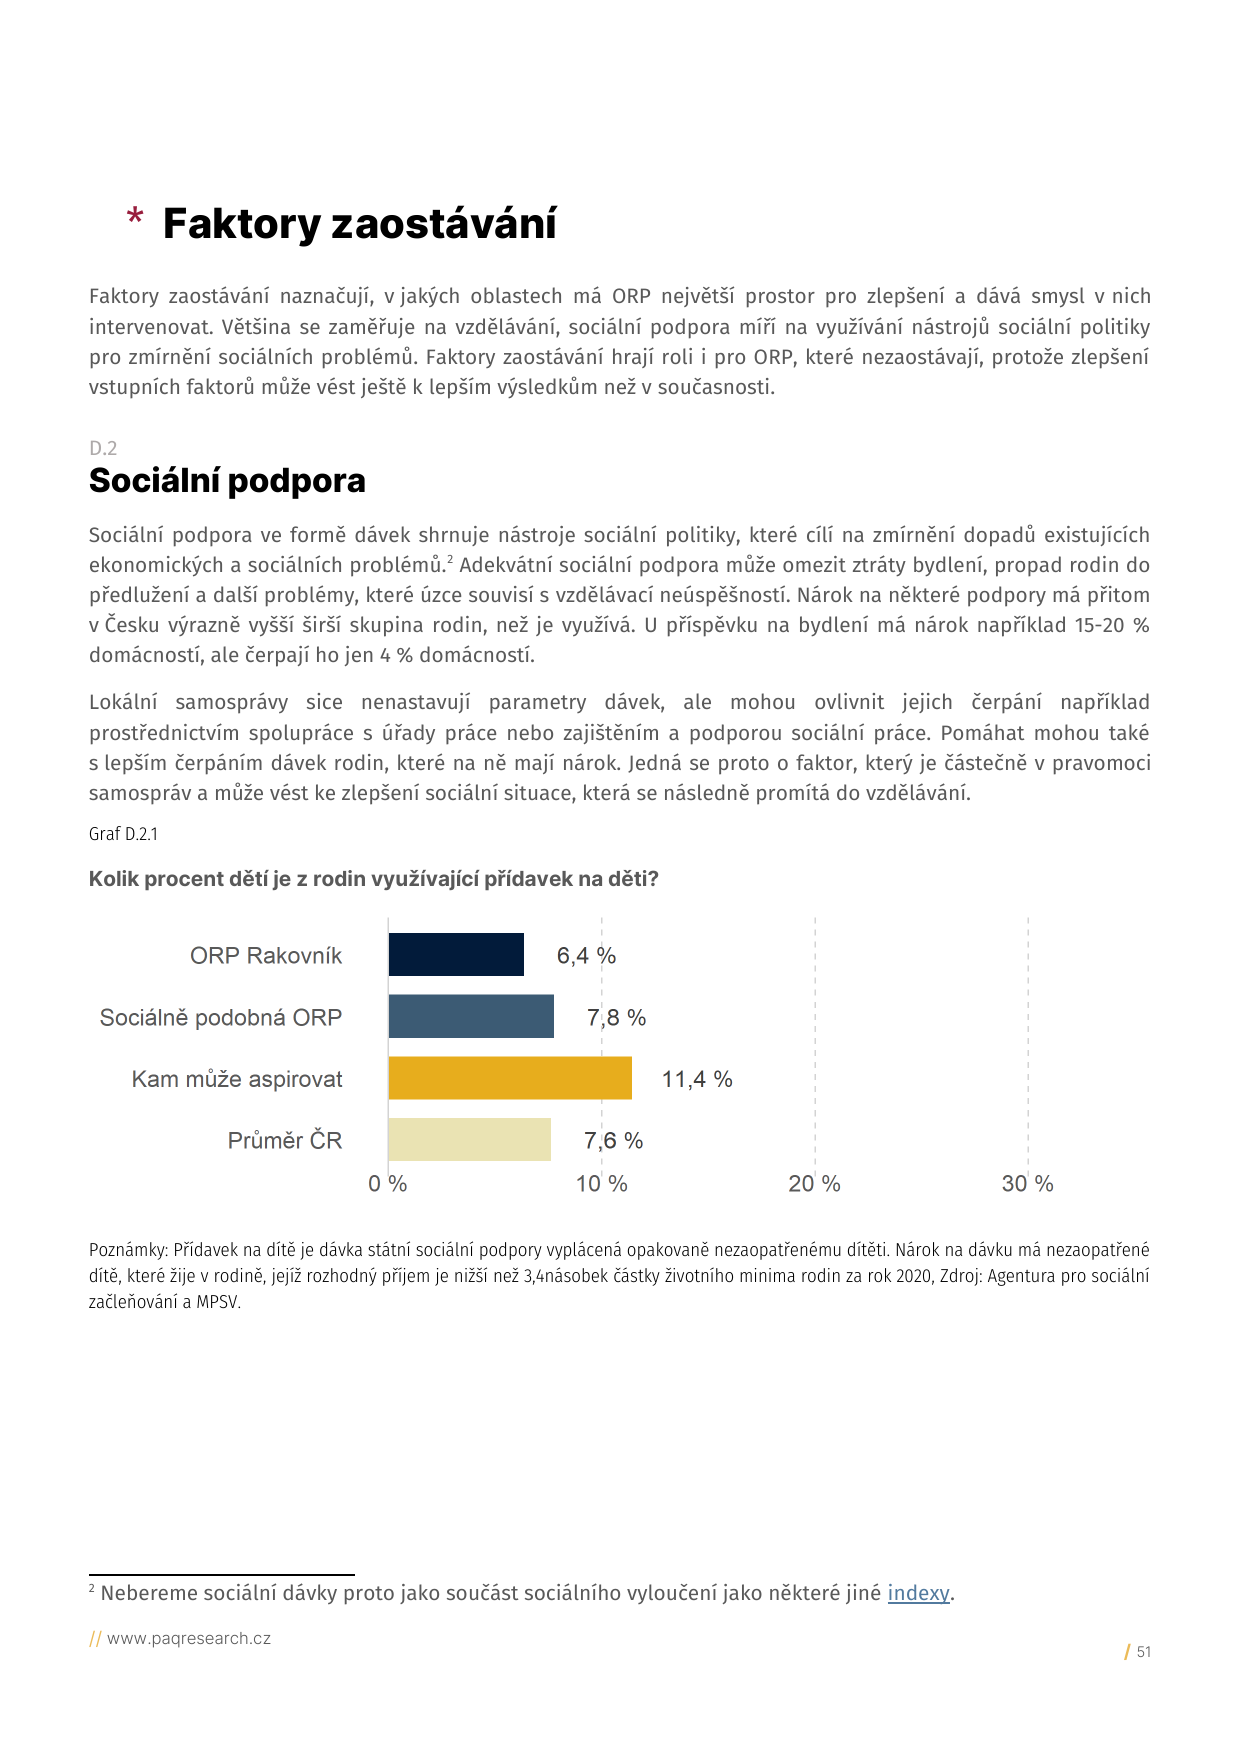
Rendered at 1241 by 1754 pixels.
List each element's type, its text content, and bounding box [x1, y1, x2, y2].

text Graf D.2.1 [89, 822, 1152, 845]
text Kolik procent dětí je z rodin využívající přídavek na děti? [89, 861, 1152, 891]
subtitle Sociální podpora [89, 461, 1152, 501]
text Sociální podpora ve formě dávek shrnuje nástroje sociální politiky, které cílí na zmírnění dopadů existujících ekonomických a sociálních problémů. Adekvátní sociální podpora může omezit ztráty bydlení, propad rodin do předlužení a další problémy, které úzce souvisí s vzdělávací neúspěšností. Nárok na některé podpory má přitom v Česku výrazně vyšší širší skupina rodin, než je využívá. U příspěvku na bydlení má nárok například 15-20 % domácností, ale čerpají ho jen 4 % domácností. [89, 517, 1152, 668]
text D.2 [89, 430, 1152, 461]
text Faktory zaostávání naznačují, v jakých oblastech má ORP největší prostor pro zlepšení a dává smysl v nich intervenovat. Většina se zaměřuje na vzdělávání, sociální podpora míří na využívání nástrojů sociální politiky pro zmírnění sociálních problémů. Faktory zaostávání hrají roli i pro ORP, které nezaostávají, protože zlepšení vstupních faktorů může vést ještě k lepším výsledkům než v současnosti. [89, 279, 1152, 400]
picture [88, 891, 1139, 1223]
text Lokální samosprávy sice nenastavují parametry dávek, ale mohou ovlivnit jejich čerpání například prostřednictvím spolupráce s úřady práce nebo zajištěním a podporou sociální práce. Pomáhat mohou také s lepším čerpáním dávek rodin, které na ně mají nárok. Jedná se proto o faktor, který je částečně v pravomoci samospráv a může vést ke zlepšení sociální situace, která se následně promítá do vzdělávání. [89, 685, 1152, 806]
subtitle Faktory zaostávání [126, 198, 1152, 249]
text Poznámky: Přídavek na dítě je dávka státní sociální podpory vyplácená opakovaně nezaopatřenému dítěti. Nárok na dávku má nezaopatřené dítě, které žije v rodině, jejíž rozhodný příjem je nižší než 3,4násobek částky životního minima rodin za rok 2020, Zdroj: Agentura pro sociální začleňování a MPSV. [89, 1239, 1152, 1313]
